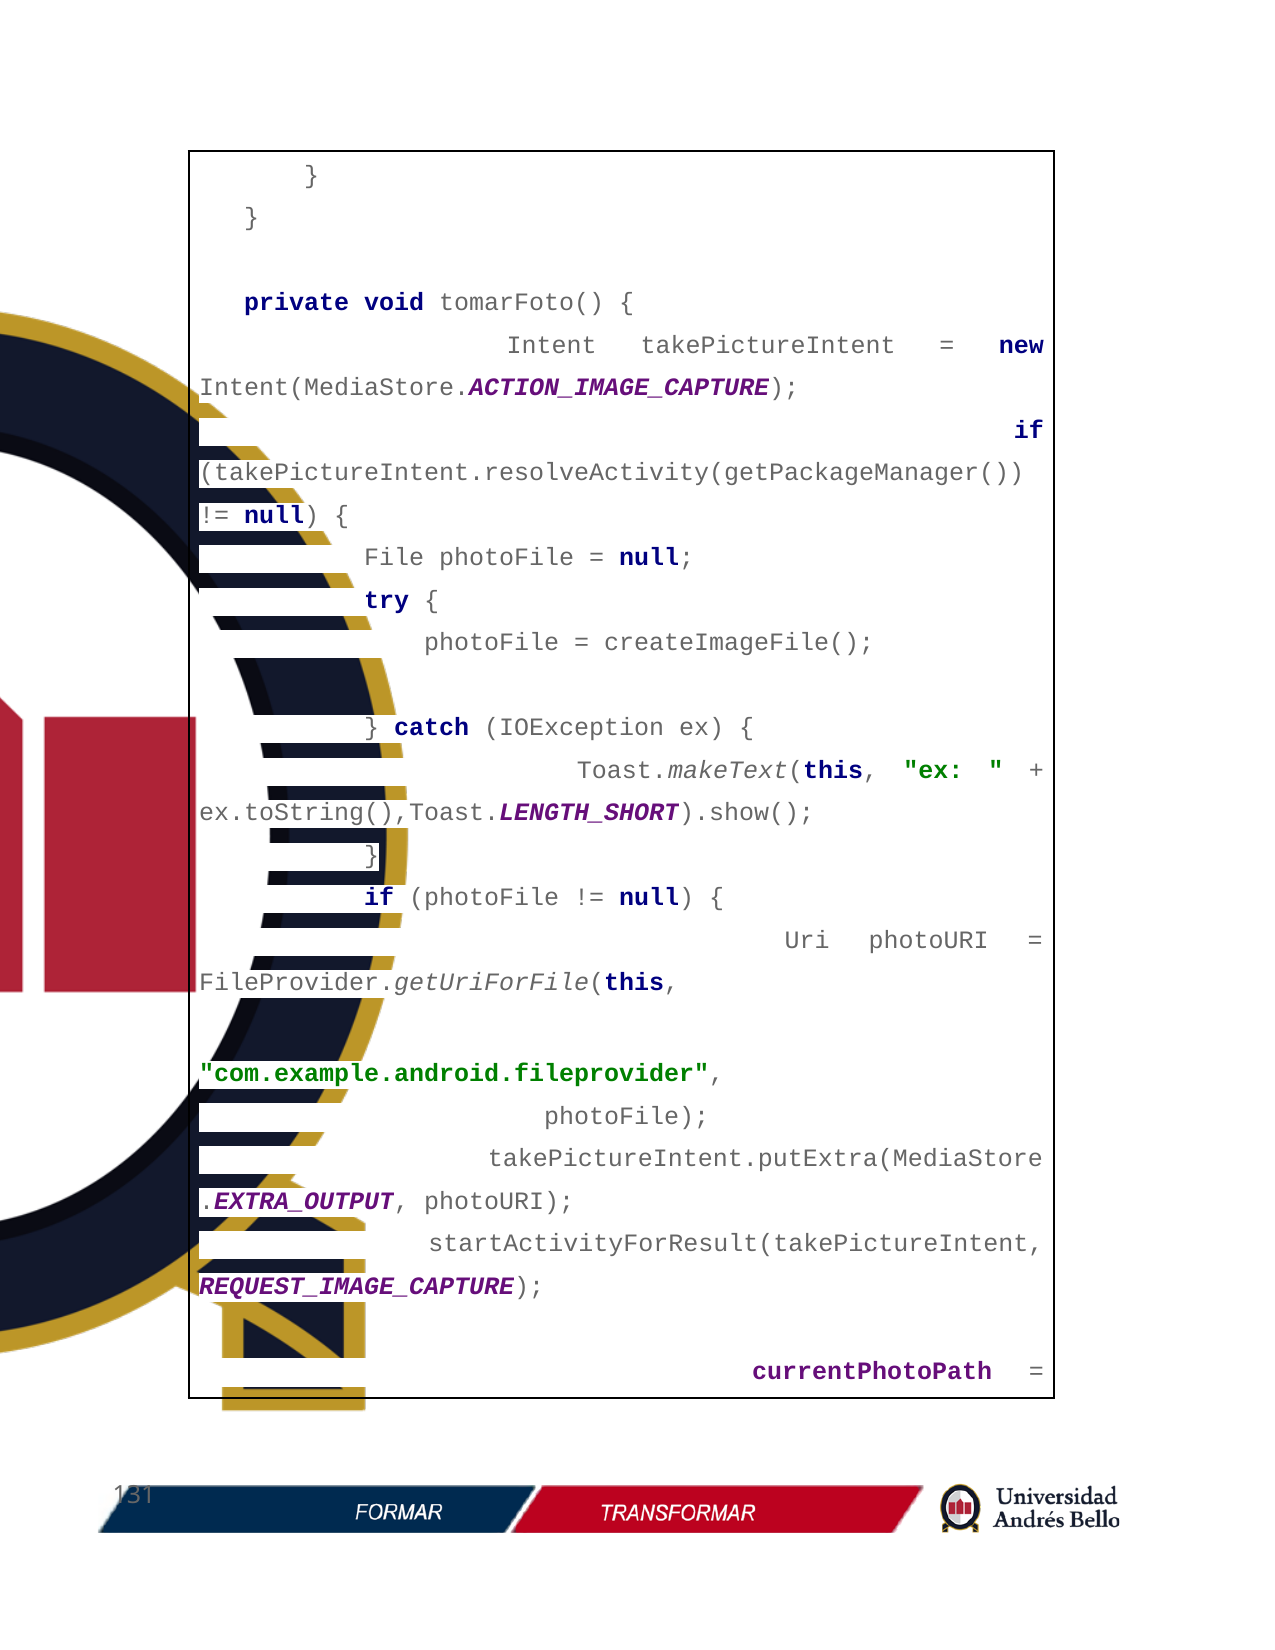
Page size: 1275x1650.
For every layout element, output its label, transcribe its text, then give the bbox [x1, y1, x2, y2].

picture [0, 299, 422, 1423]
picture [97, 1483, 1120, 1533]
